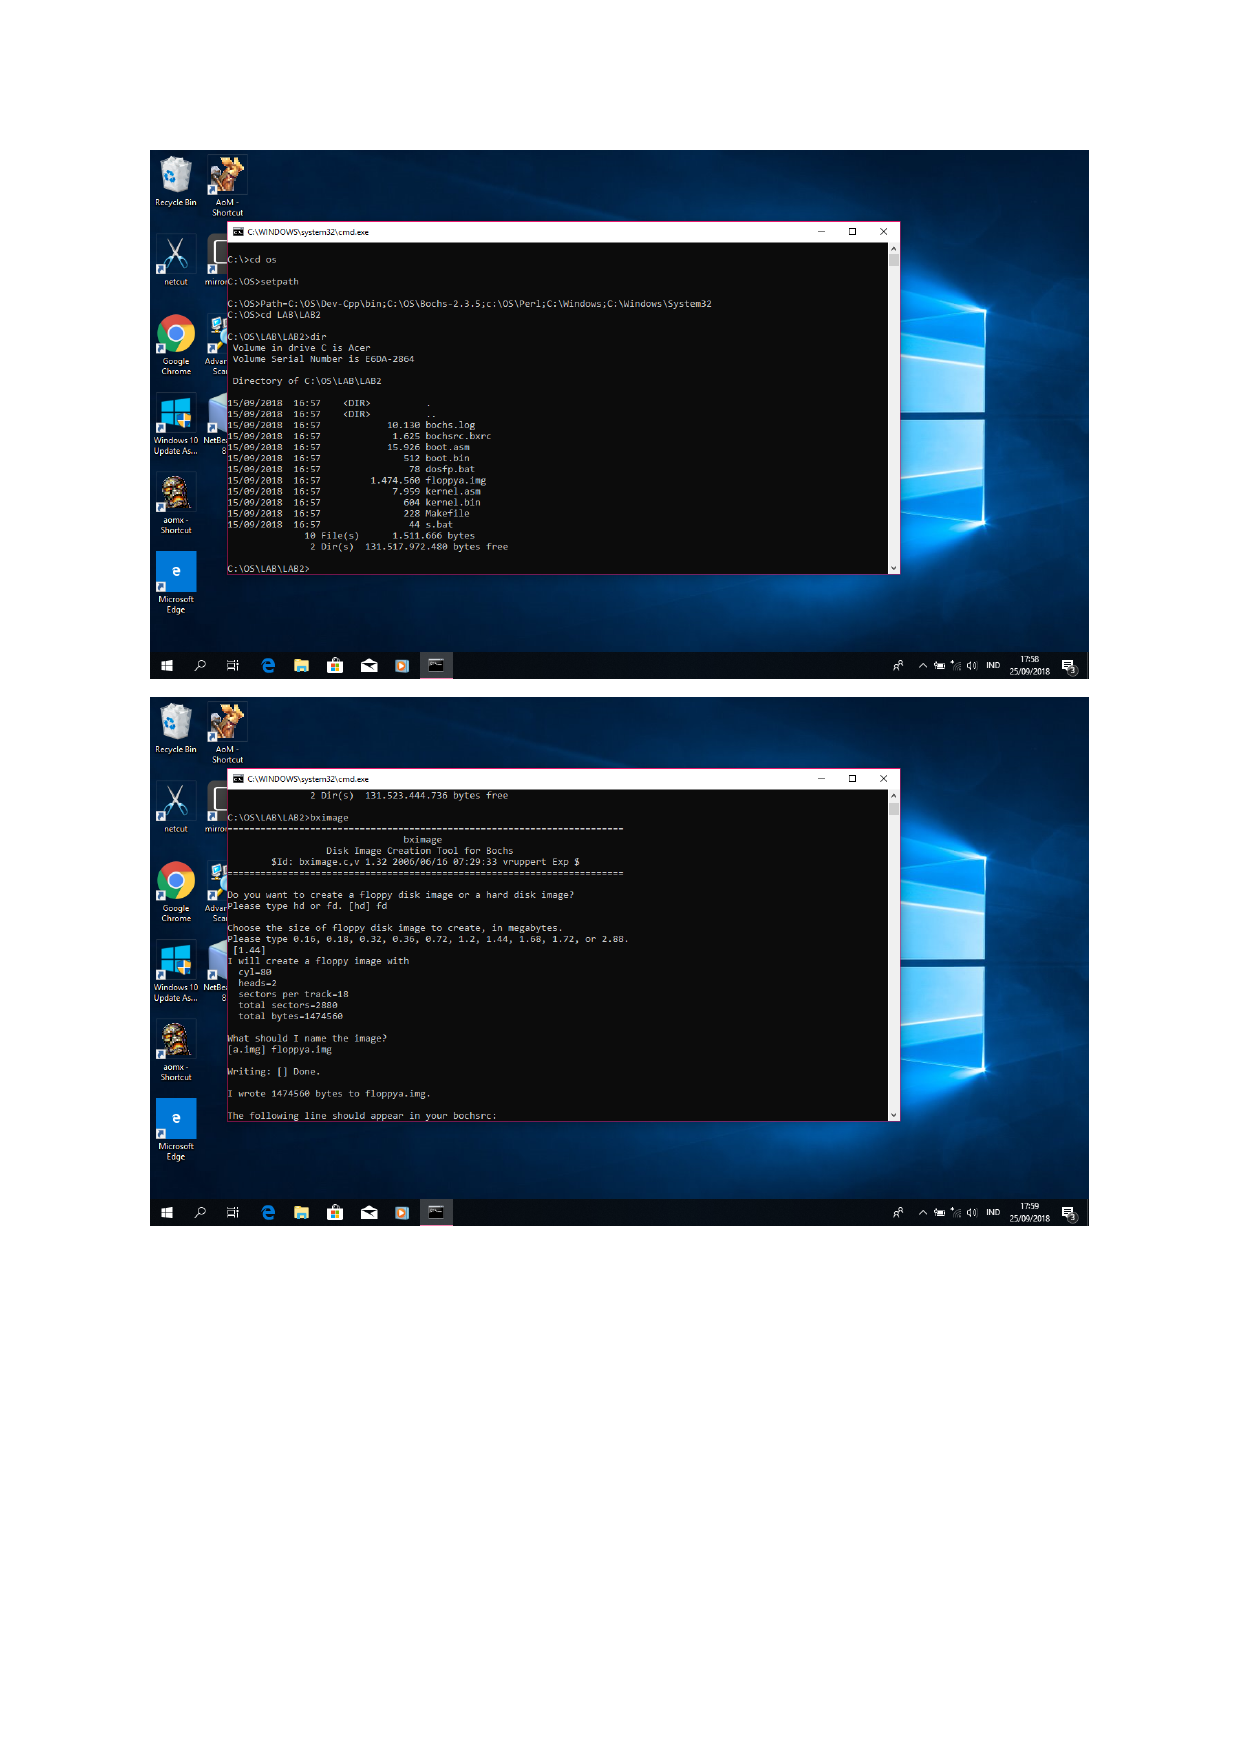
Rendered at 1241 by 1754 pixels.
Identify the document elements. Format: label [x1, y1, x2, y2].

picture [150, 697, 1089, 1226]
picture [150, 150, 1089, 679]
